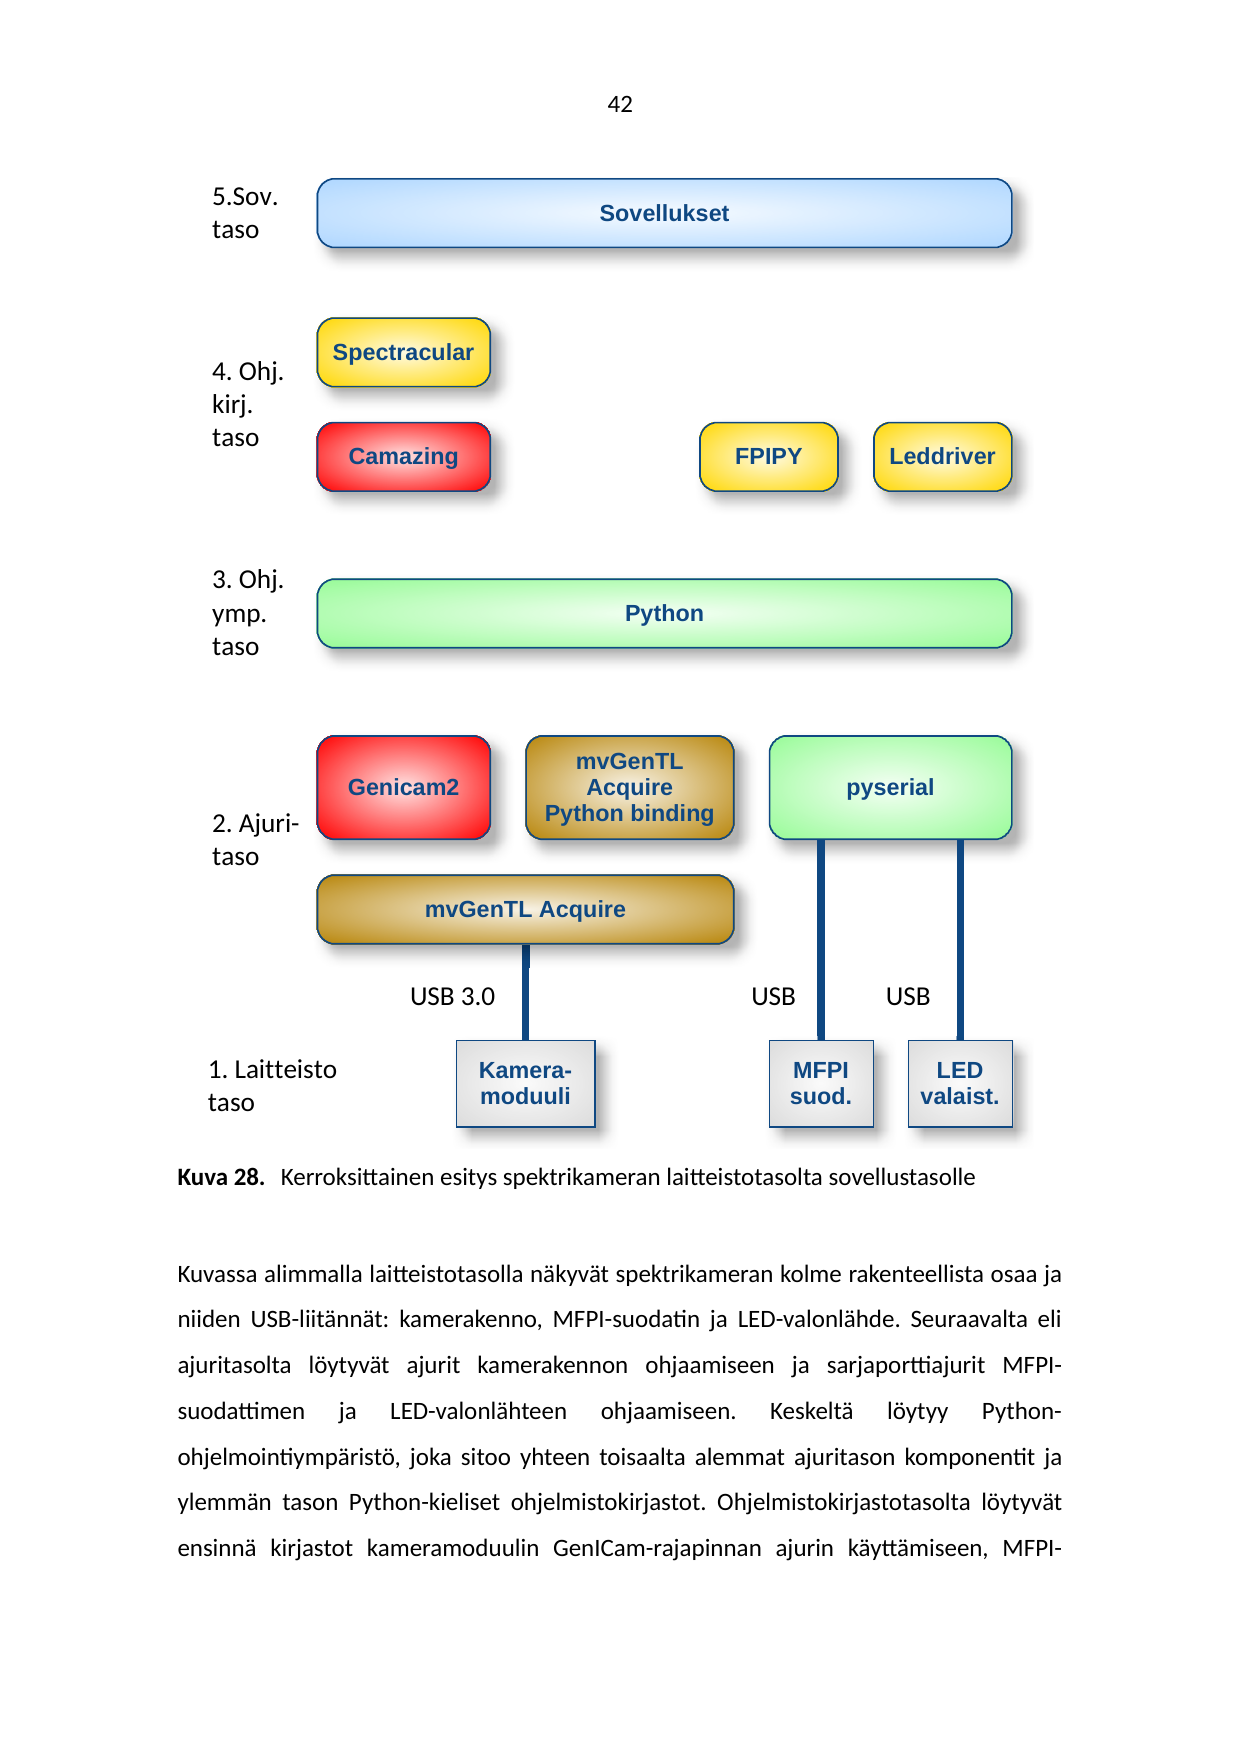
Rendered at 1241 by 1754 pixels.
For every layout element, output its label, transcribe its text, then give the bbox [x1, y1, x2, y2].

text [177, 1258, 1063, 1563]
text Kuva 28. Kerroksittainen esitys spektrikameran laitteistotasolta sovellustasolle [177, 1161, 1063, 1191]
